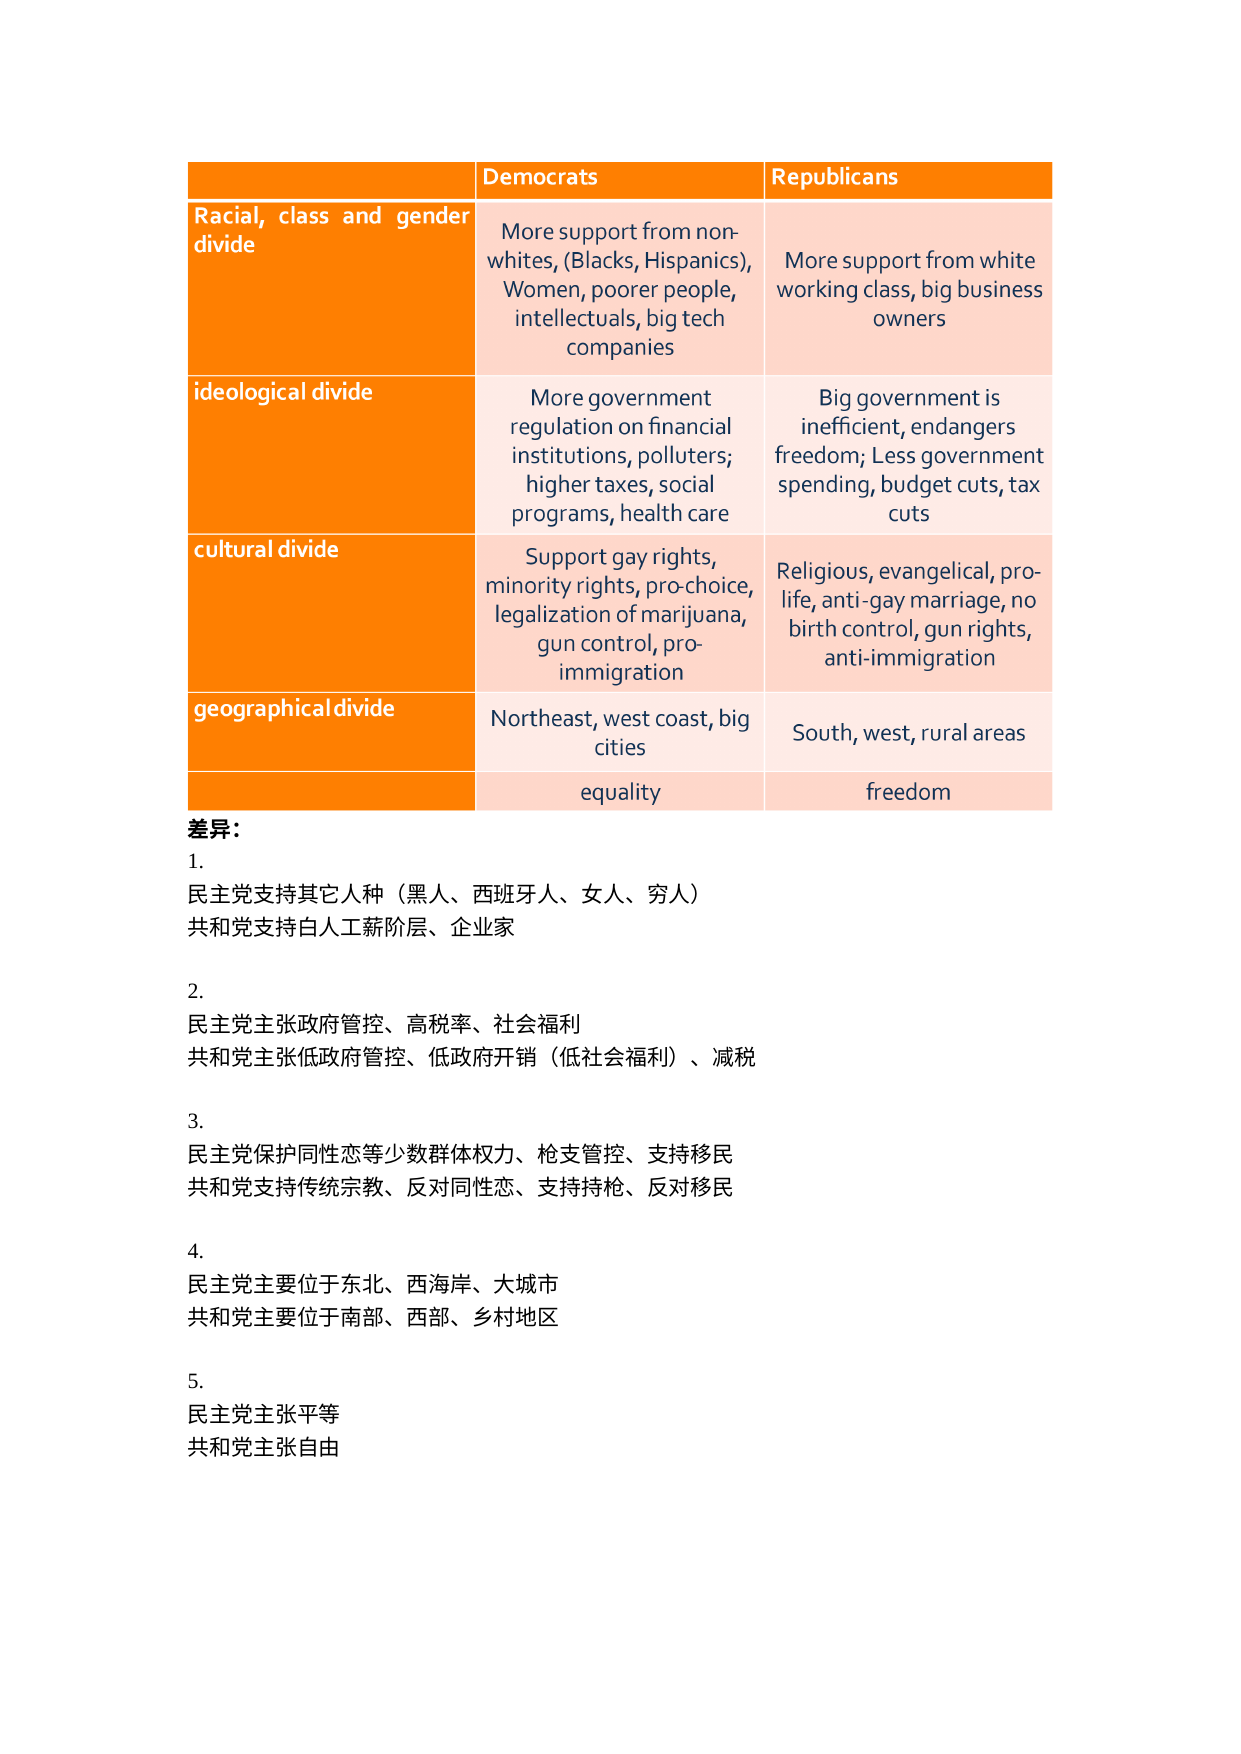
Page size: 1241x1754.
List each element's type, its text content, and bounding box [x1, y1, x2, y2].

text 民主党保护同性恋等少数群体权力、枪支管控、支持移民 [187, 1137, 1053, 1169]
text 3. [187, 1104, 1053, 1137]
text 共和党主要位于南部、西部、乡村地区 [187, 1299, 1053, 1332]
text 共和党支持白人工薪阶层、企业家 [187, 909, 1053, 942]
text 民主党支持其它人种（黑人、西班牙人、女人、穷人） [187, 877, 1053, 909]
text 1. [187, 844, 1053, 877]
text 共和党支持传统宗教、反对同性恋、支持持枪、反对移民 [187, 1169, 1053, 1202]
text 民主党主张政府管控、高税率、社会福利 [187, 1007, 1053, 1039]
text 2. [187, 974, 1053, 1007]
text 5. [187, 1364, 1053, 1397]
text 4. [187, 1234, 1053, 1267]
picture [187, 162, 1053, 811]
text 共和党主张低政府管控、低政府开销（低社会福利）、减税 [187, 1039, 1053, 1072]
text 共和党主张自由 [187, 1429, 1053, 1462]
text 民主党主要位于东北、西海岸、大城市 [187, 1267, 1053, 1299]
text 民主党主张平等 [187, 1397, 1053, 1429]
text 差异： [187, 812, 1053, 844]
